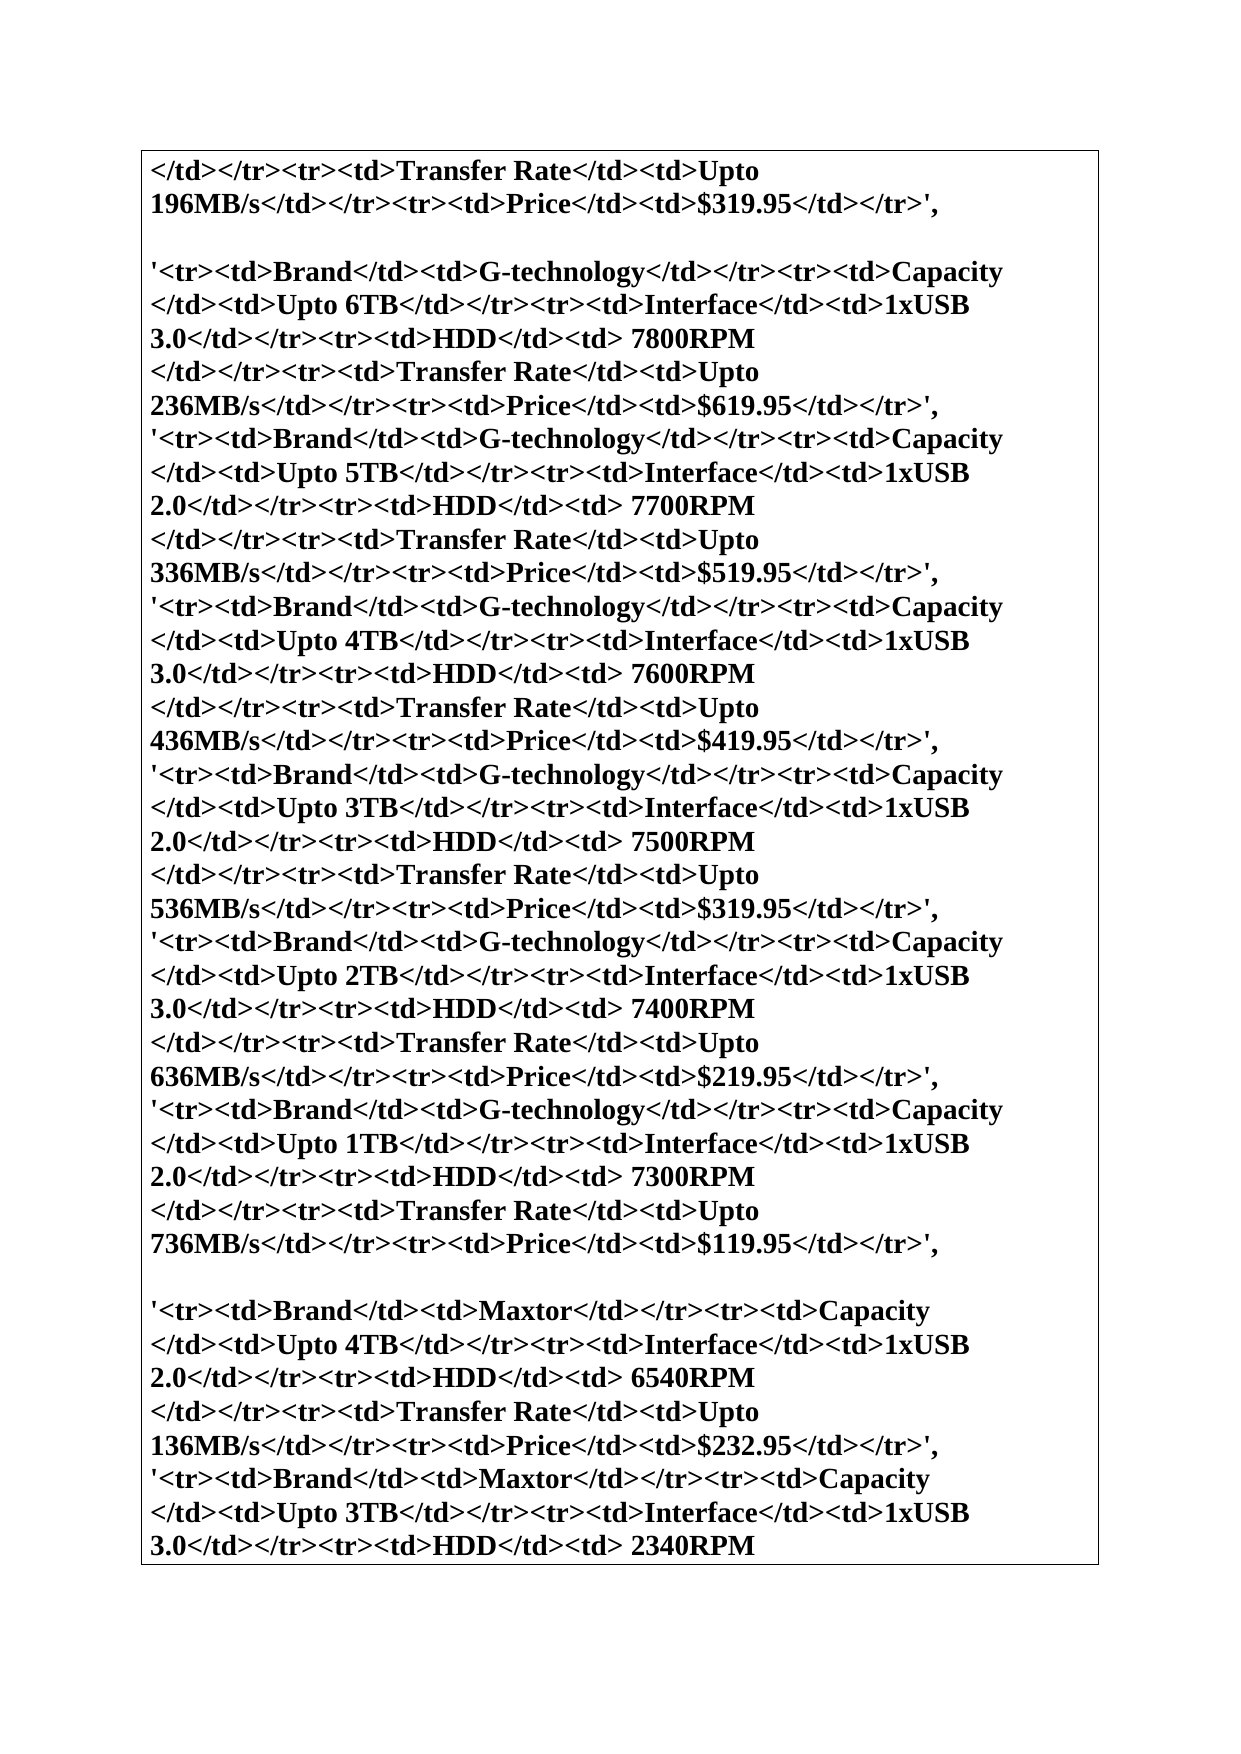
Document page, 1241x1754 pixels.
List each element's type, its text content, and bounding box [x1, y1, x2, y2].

text '<tr><td>Brand</td><td>G-technology</td></tr><tr><td>Capacity </td><td>Upto 6TB</td></tr><tr><td>Interface</td><td>1xUSB 3.0</td></tr><tr><td>HDD</td><td> 7800RPM </td></tr><tr><td>Transfer Rate</td><td>Upto 236MB/s</td></tr><tr><td>Price</td><td>$619.95</td></tr>', [150, 254, 1090, 421]
text '<tr><td>Brand</td><td>G-technology</td></tr><tr><td>Capacity </td><td>Upto 3TB</td></tr><tr><td>Interface</td><td>1xUSB 2.0</td></tr><tr><td>HDD</td><td> 7500RPM </td></tr><tr><td>Transfer Rate</td><td>Upto 536MB/s</td></tr><tr><td>Price</td><td>$319.95</td></tr>', [150, 757, 1090, 924]
text '<tr><td>Brand</td><td>Maxtor</td></tr><tr><td>Capacity </td><td>Upto 4TB</td></tr><tr><td>Interface</td><td>1xUSB 2.0</td></tr><tr><td>HDD</td><td> 6540RPM </td></tr><tr><td>Transfer Rate</td><td>Upto 136MB/s</td></tr><tr><td>Price</td><td>$232.95</td></tr>', [150, 1293, 1090, 1458]
text '<tr><td>Brand</td><td>G-technology</td></tr><tr><td>Capacity </td><td>Upto 5TB</td></tr><tr><td>Interface</td><td>1xUSB 2.0</td></tr><tr><td>HDD</td><td> 7700RPM </td></tr><tr><td>Transfer Rate</td><td>Upto 336MB/s</td></tr><tr><td>Price</td><td>$519.95</td></tr>', [150, 421, 1090, 589]
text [142, 151, 1098, 220]
text '<tr><td>Brand</td><td>G-technology</td></tr><tr><td>Capacity </td><td>Upto 4TB</td></tr><tr><td>Interface</td><td>1xUSB 3.0</td></tr><tr><td>HDD</td><td> 7600RPM </td></tr><tr><td>Transfer Rate</td><td>Upto 436MB/s</td></tr><tr><td>Price</td><td>$419.95</td></tr>', [150, 589, 1090, 757]
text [142, 1458, 1098, 1564]
text '<tr><td>Brand</td><td>G-technology</td></tr><tr><td>Capacity </td><td>Upto 2TB</td></tr><tr><td>Interface</td><td>1xUSB 3.0</td></tr><tr><td>HDD</td><td> 7400RPM </td></tr><tr><td>Transfer Rate</td><td>Upto 636MB/s</td></tr><tr><td>Price</td><td>$219.95</td></tr>', [150, 924, 1090, 1092]
text '<tr><td>Brand</td><td>G-technology</td></tr><tr><td>Capacity </td><td>Upto 1TB</td></tr><tr><td>Interface</td><td>1xUSB 2.0</td></tr><tr><td>HDD</td><td> 7300RPM </td></tr><tr><td>Transfer Rate</td><td>Upto 736MB/s</td></tr><tr><td>Price</td><td>$119.95</td></tr>', [150, 1092, 1090, 1260]
